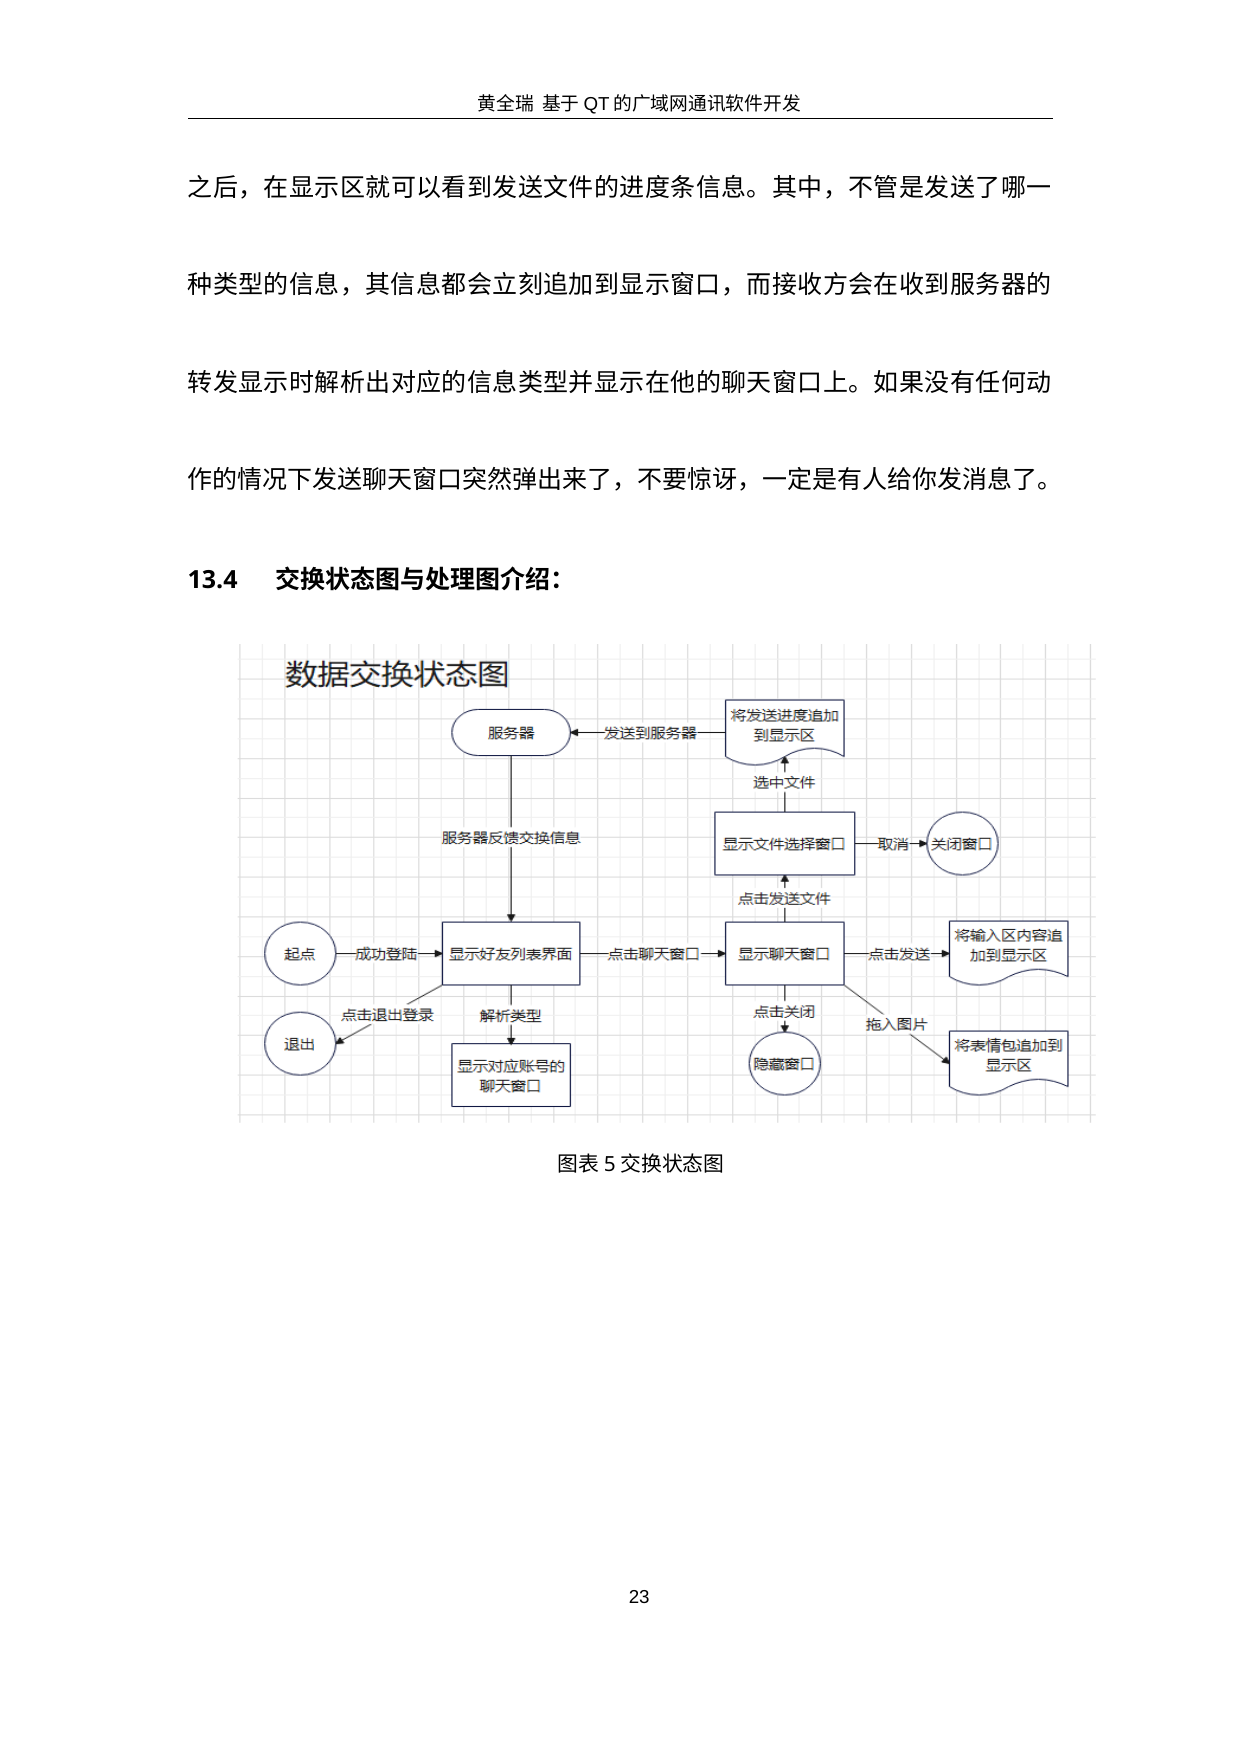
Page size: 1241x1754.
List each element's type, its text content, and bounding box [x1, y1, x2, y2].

text 图表 5 交换状态图 [187, 1146, 1053, 1179]
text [187, 153, 1053, 511]
subtitle 交换状态图与处理图介绍： [187, 545, 1053, 610]
picture [237, 644, 1103, 1128]
